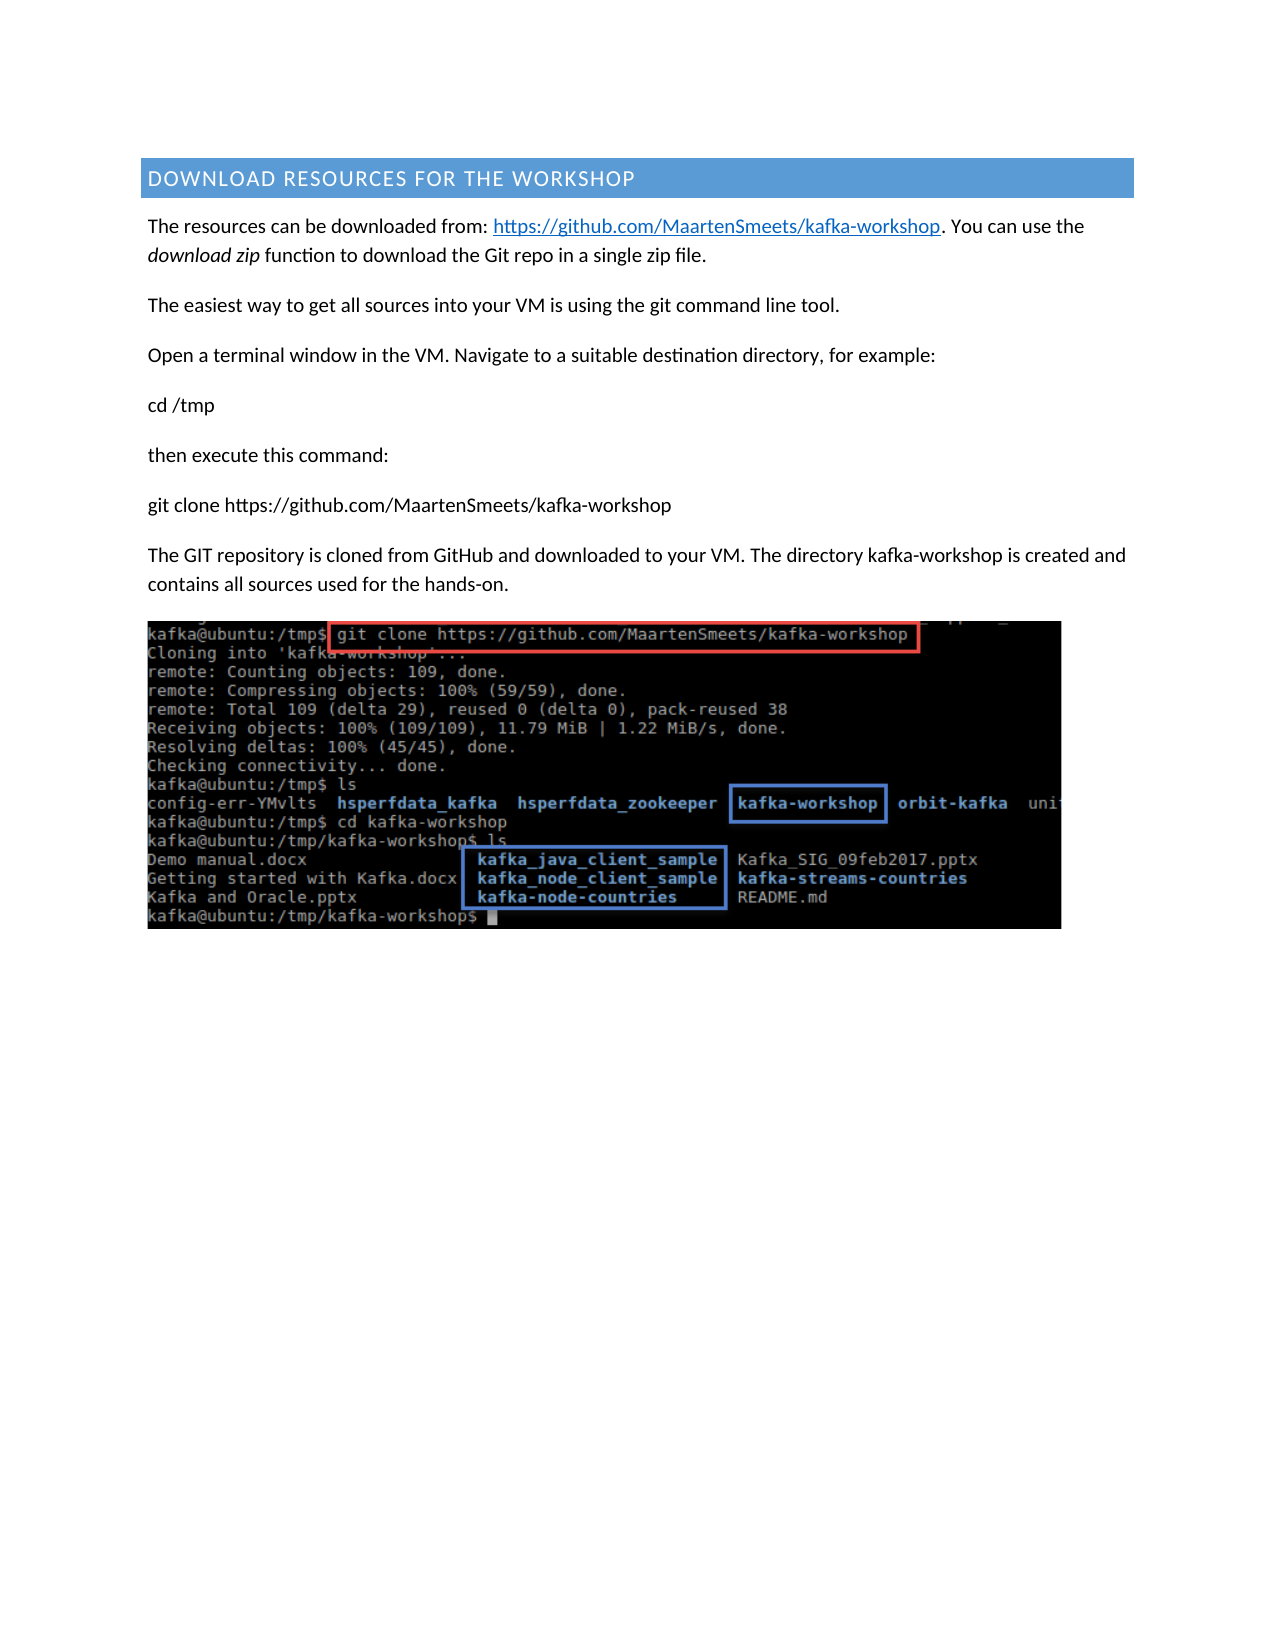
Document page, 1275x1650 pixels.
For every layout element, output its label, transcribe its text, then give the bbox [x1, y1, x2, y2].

text git clone https://github.com/MaartenSmeets/kafka-workshop [148, 492, 1127, 518]
text The easiest way to get all sources into your VM is using the git command line tool. [148, 292, 1127, 318]
text The GIT repository is cloned from GitHub and downloaded to your VM. The directory kafka-workshop is created and contains all sources used for the hands-on. [148, 542, 1127, 597]
text Open a terminal window in the VM. Navigate to a suitable destination directory, for example: [148, 342, 1127, 368]
text then execute this command: [148, 442, 1127, 468]
subtitle Download Resources for the workshop [148, 164, 1127, 192]
picture [147, 621, 1062, 929]
text The resources can be downloaded from: https://github.com/MaartenSmeets/kafka-workshop. You can use the download zip function to download the Git repo in a single zip file. [148, 213, 1127, 268]
text cd /tmp [148, 392, 1127, 418]
